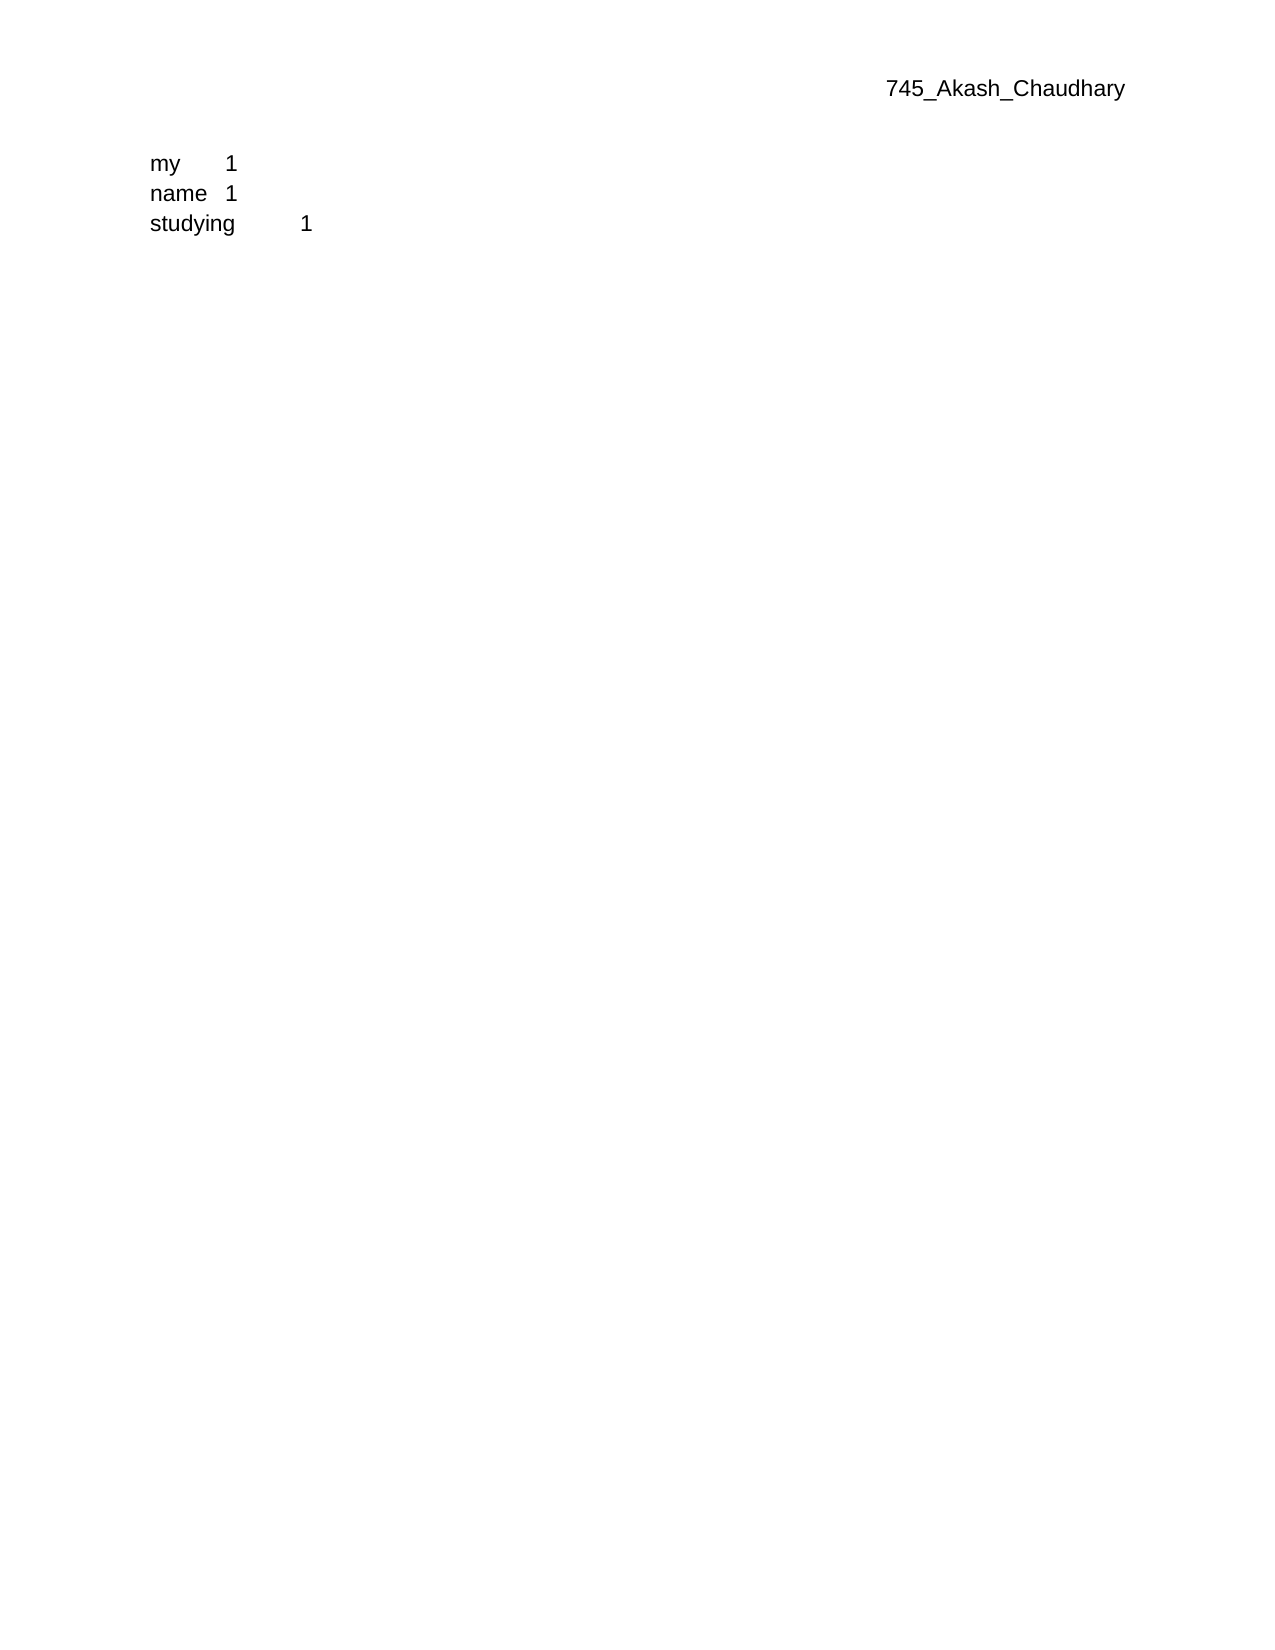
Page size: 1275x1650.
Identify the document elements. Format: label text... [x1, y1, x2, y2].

text name 1 [150, 180, 1125, 207]
text my 1 [150, 150, 1125, 176]
text studying 1 [150, 210, 1125, 237]
